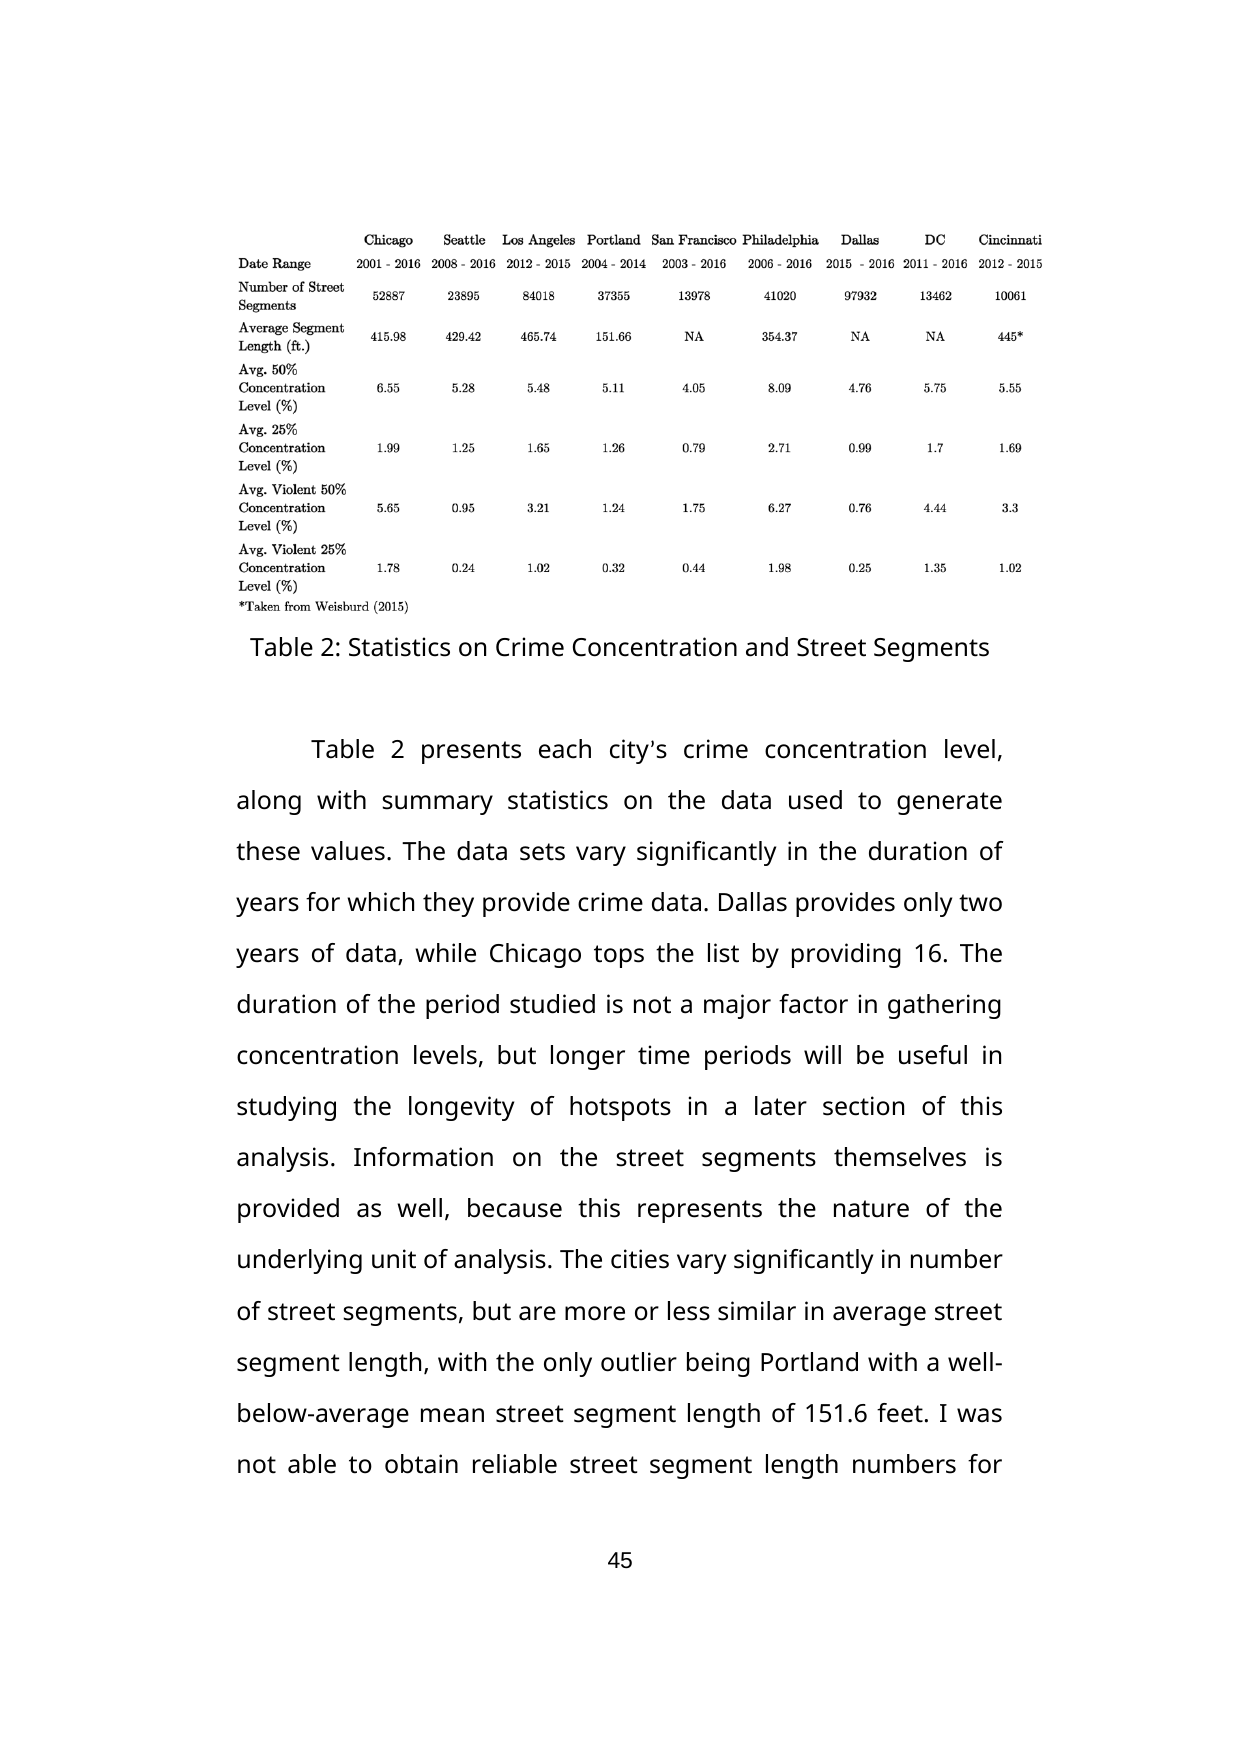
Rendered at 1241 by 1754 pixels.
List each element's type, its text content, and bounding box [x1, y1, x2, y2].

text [236, 732, 1004, 1480]
picture [236, 230, 1050, 617]
text Table 2: Statistics on Crime Concentration and Street Segments [236, 630, 1004, 664]
